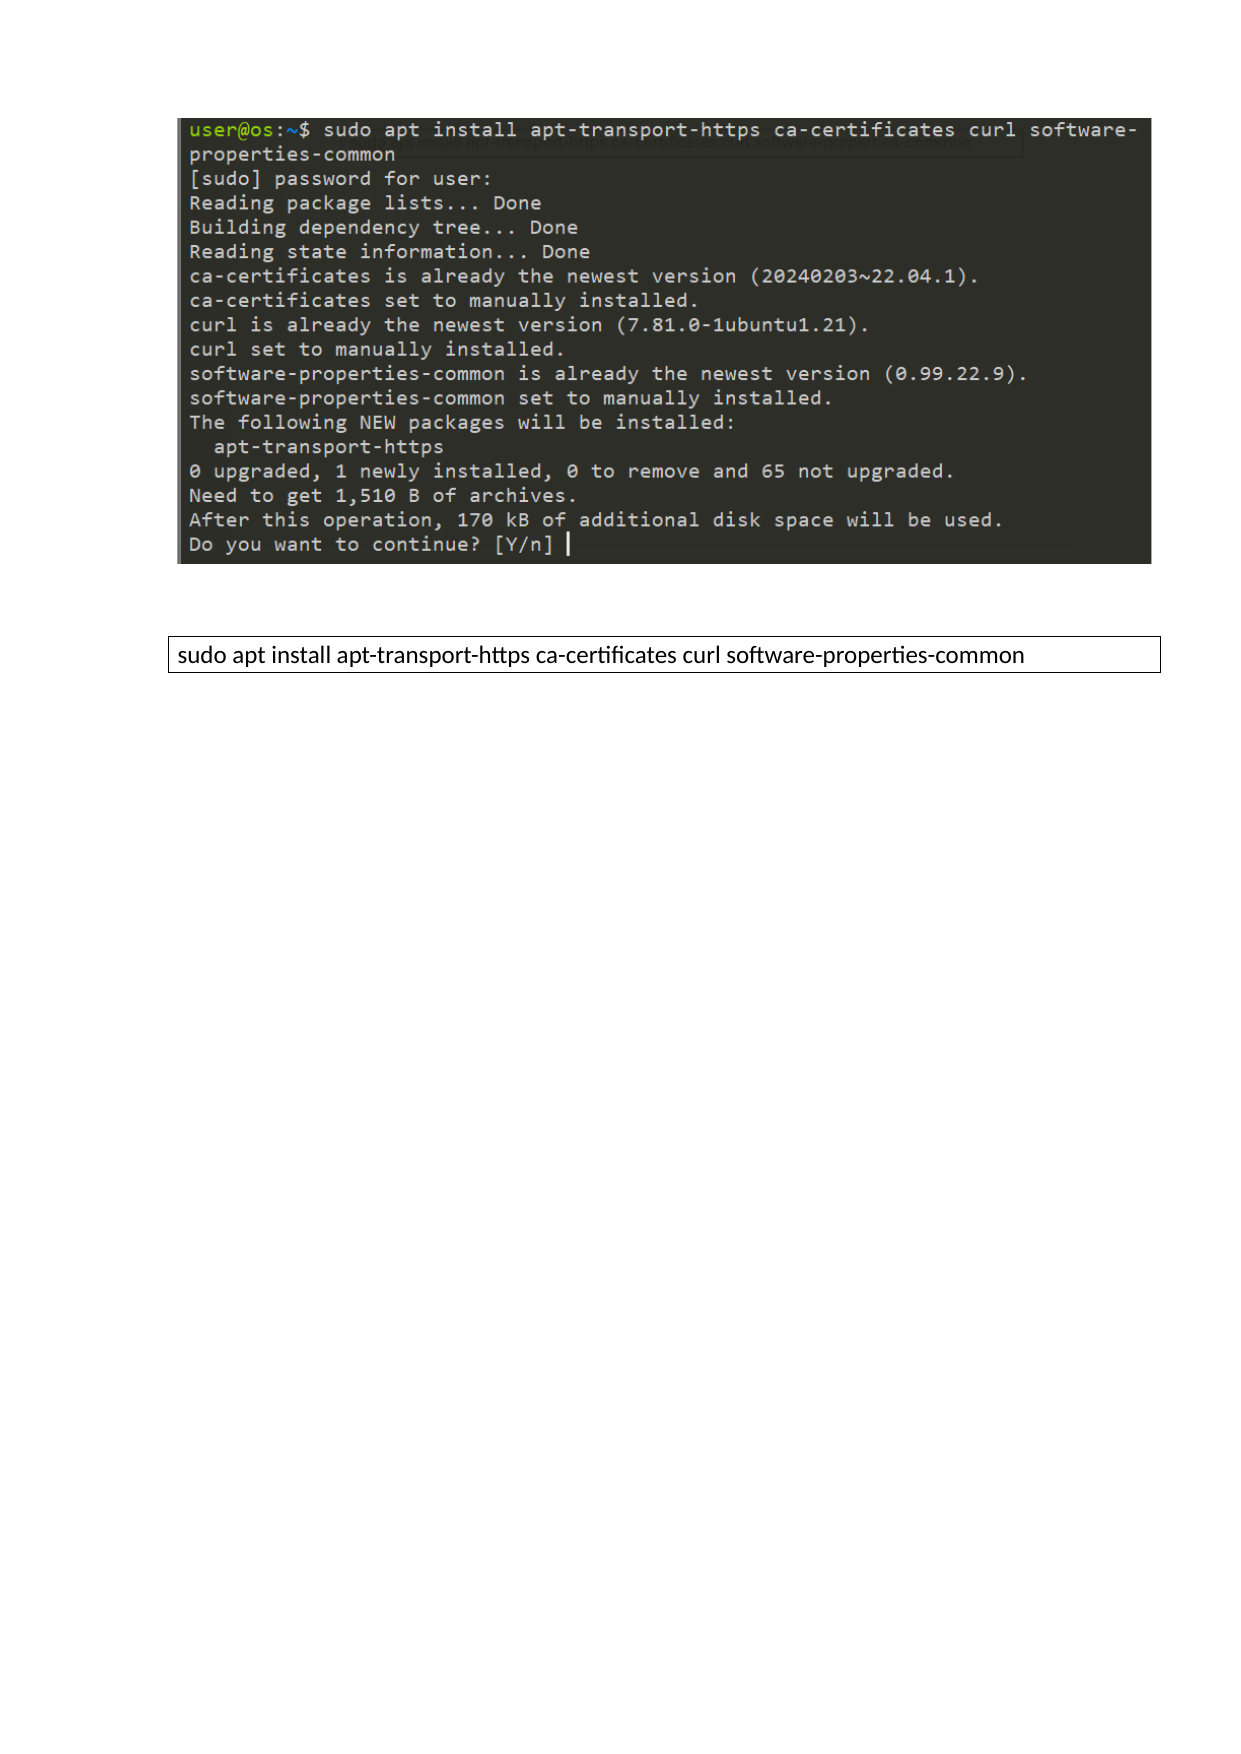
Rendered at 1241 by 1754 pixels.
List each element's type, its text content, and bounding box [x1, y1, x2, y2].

picture [177, 118, 1152, 564]
text sudo apt install apt-transport-https ca-certificates curl software-properties-common [169, 637, 1160, 672]
